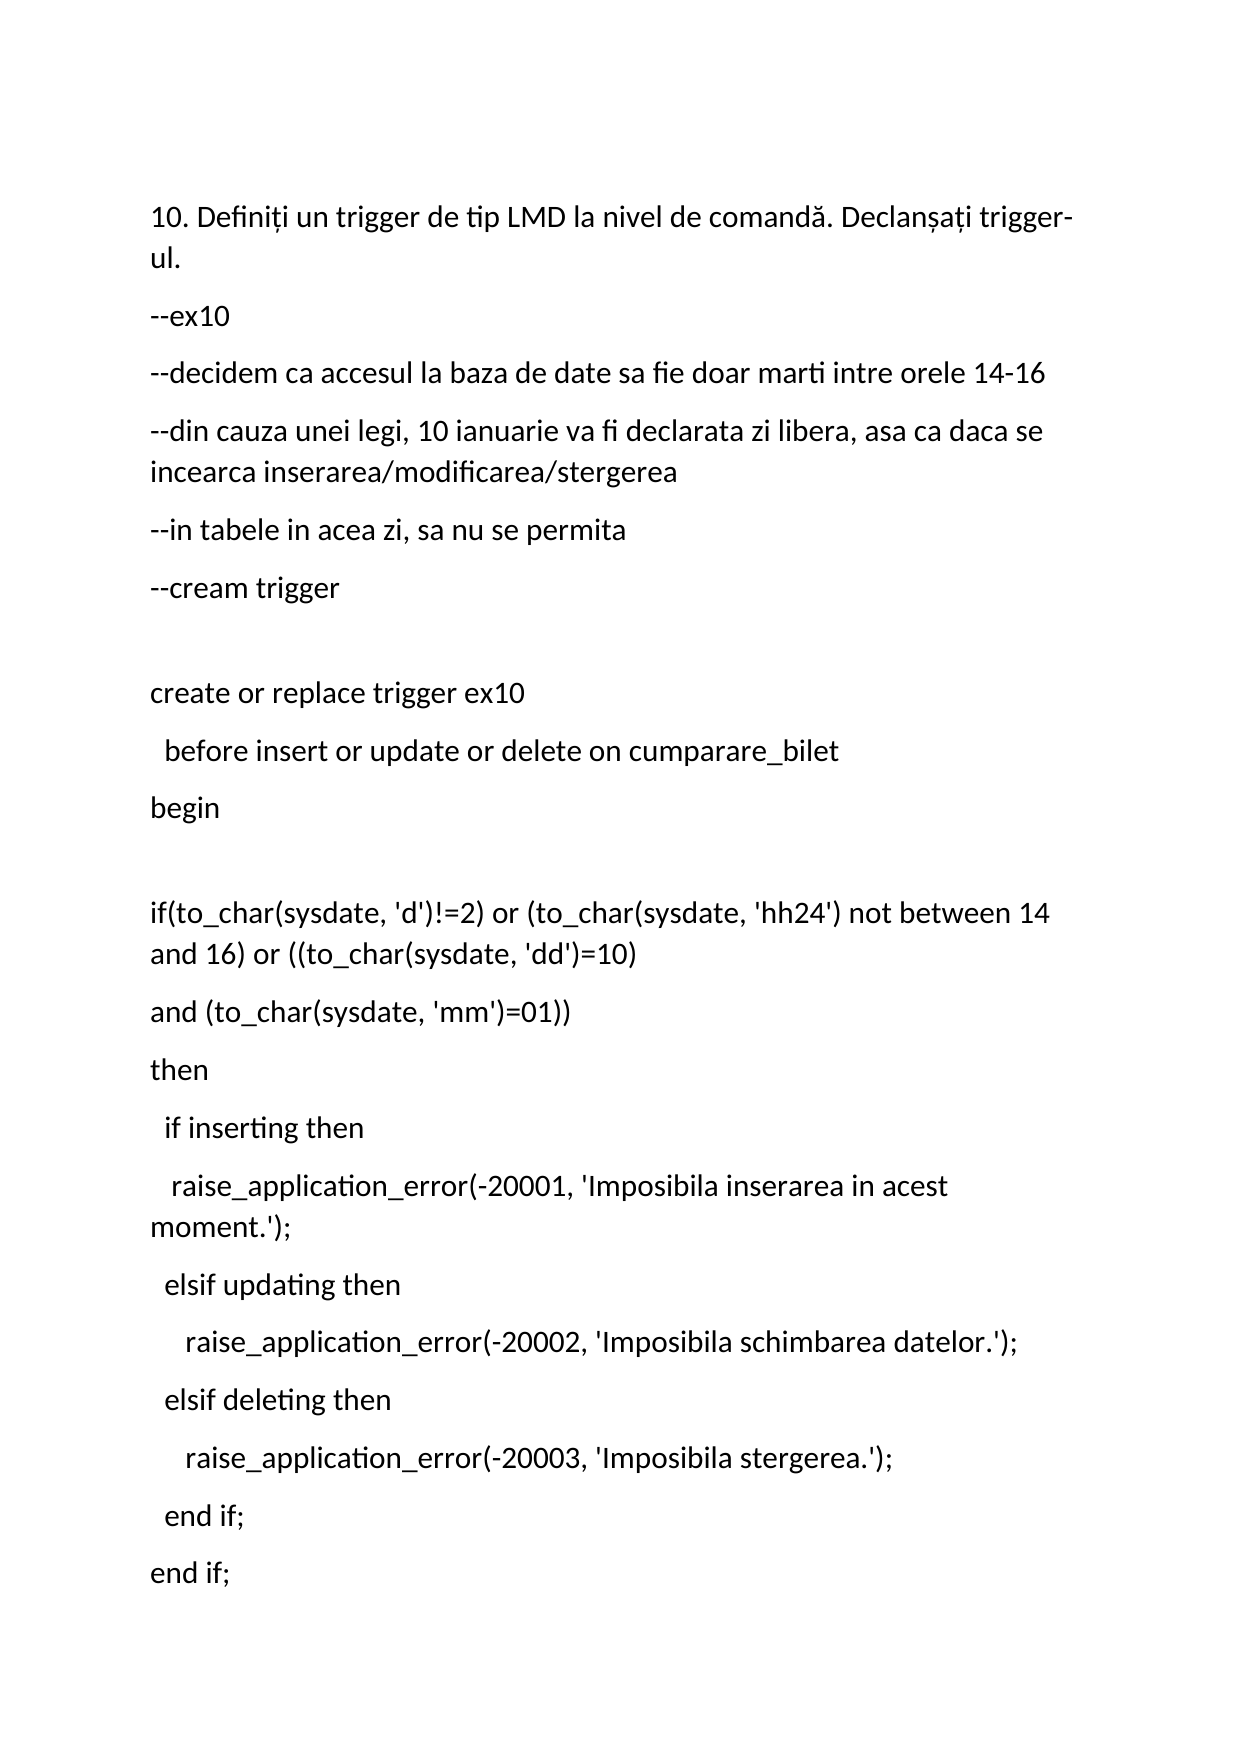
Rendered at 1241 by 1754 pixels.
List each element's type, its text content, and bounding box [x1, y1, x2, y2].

text --din cauza unei legi, 10 ianuarie va fi declarata zi libera, asa ca daca se incearca inserarea/modificarea/stergerea [150, 411, 1090, 491]
text 10. Definiți un trigger de tip LMD la nivel de comandă. Declanșați trigger-ul. [150, 197, 1090, 276]
text --decidem ca accesul la baza de date sa fie doar marti intre orele 14-16 [150, 354, 1090, 392]
text and (to_char(sysdate, 'mm')=01)) [150, 992, 1090, 1030]
text end if; [150, 1496, 1090, 1534]
text if inserting then [150, 1108, 1090, 1146]
text elsif deleting then [150, 1380, 1090, 1418]
text then [150, 1050, 1090, 1088]
text end if; [150, 1554, 1090, 1592]
text --in tabele in acea zi, sa nu se permita [150, 510, 1090, 548]
text --ex10 [150, 296, 1090, 334]
text raise_application_error(-20002, 'Imposibila schimbarea datelor.'); [150, 1322, 1090, 1361]
text begin [150, 788, 1090, 827]
text elsif updating then [150, 1264, 1090, 1303]
text raise_application_error(-20001, 'Imposibila inserarea in acest moment.'); [150, 1166, 1090, 1245]
text --cream trigger [150, 568, 1090, 606]
text before insert or update or delete on cumparare_bilet [150, 731, 1090, 769]
text raise_application_error(-20003, 'Imposibila stergerea.'); [150, 1438, 1090, 1476]
text if(to_char(sysdate, 'd')!=2) or (to_char(sysdate, 'hh24') not between 14 and 16) or ((to_char(sysdate, 'dd')=10) [150, 893, 1090, 972]
text create or replace trigger ex10 [150, 673, 1090, 711]
